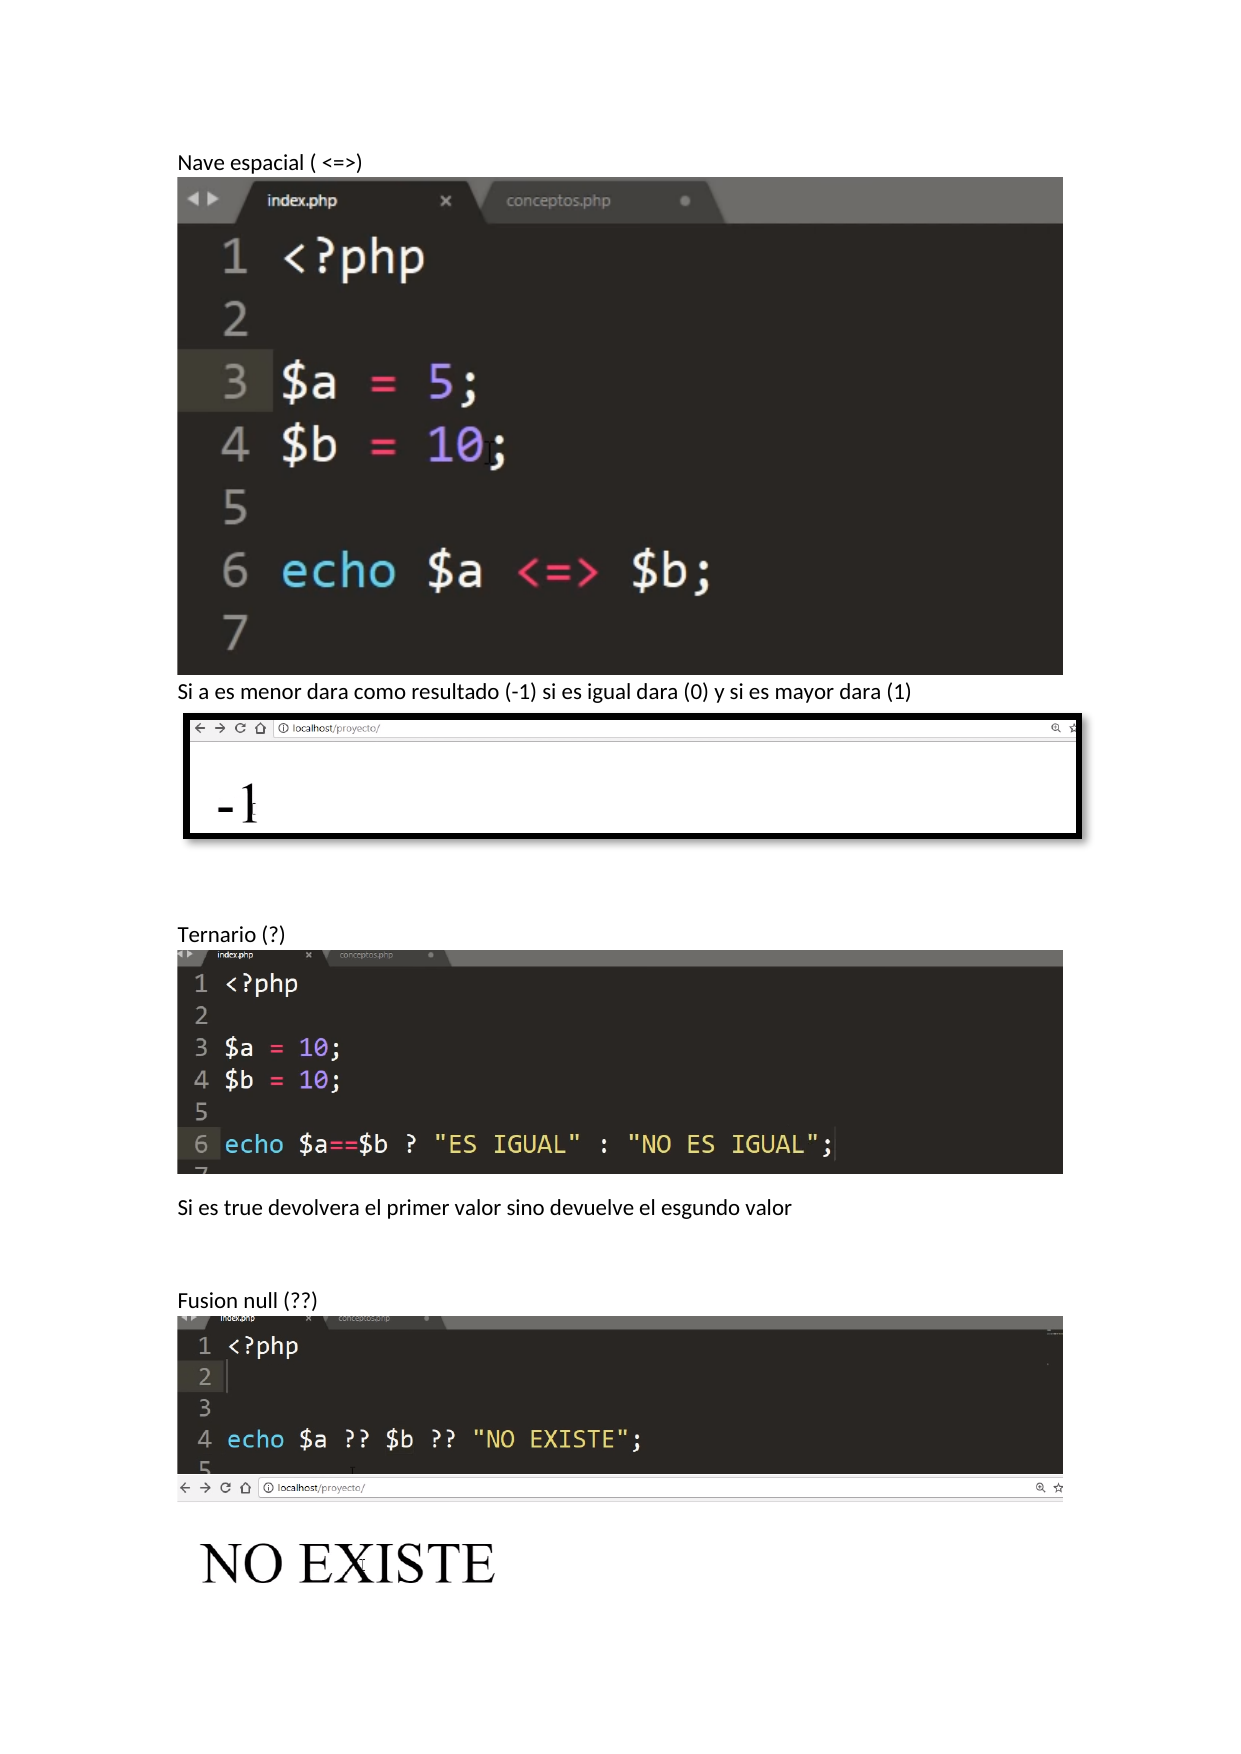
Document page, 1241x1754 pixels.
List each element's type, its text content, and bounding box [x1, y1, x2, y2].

text Si es true devolvera el primer valor sino devuelve el esgundo valor [177, 1193, 1063, 1221]
picture [190, 720, 1076, 833]
picture [177, 1475, 1063, 1606]
text Ternario (?) [177, 920, 1063, 950]
picture [177, 950, 1063, 1174]
picture [177, 177, 1063, 675]
text Fusion null (??) [177, 1286, 1063, 1316]
picture [177, 1316, 1063, 1474]
text Nave espacial ( <=>) Si a es menor dara como resultado (-1) si es igual dara (0) y si es mayor dara (1) [177, 148, 1063, 177]
